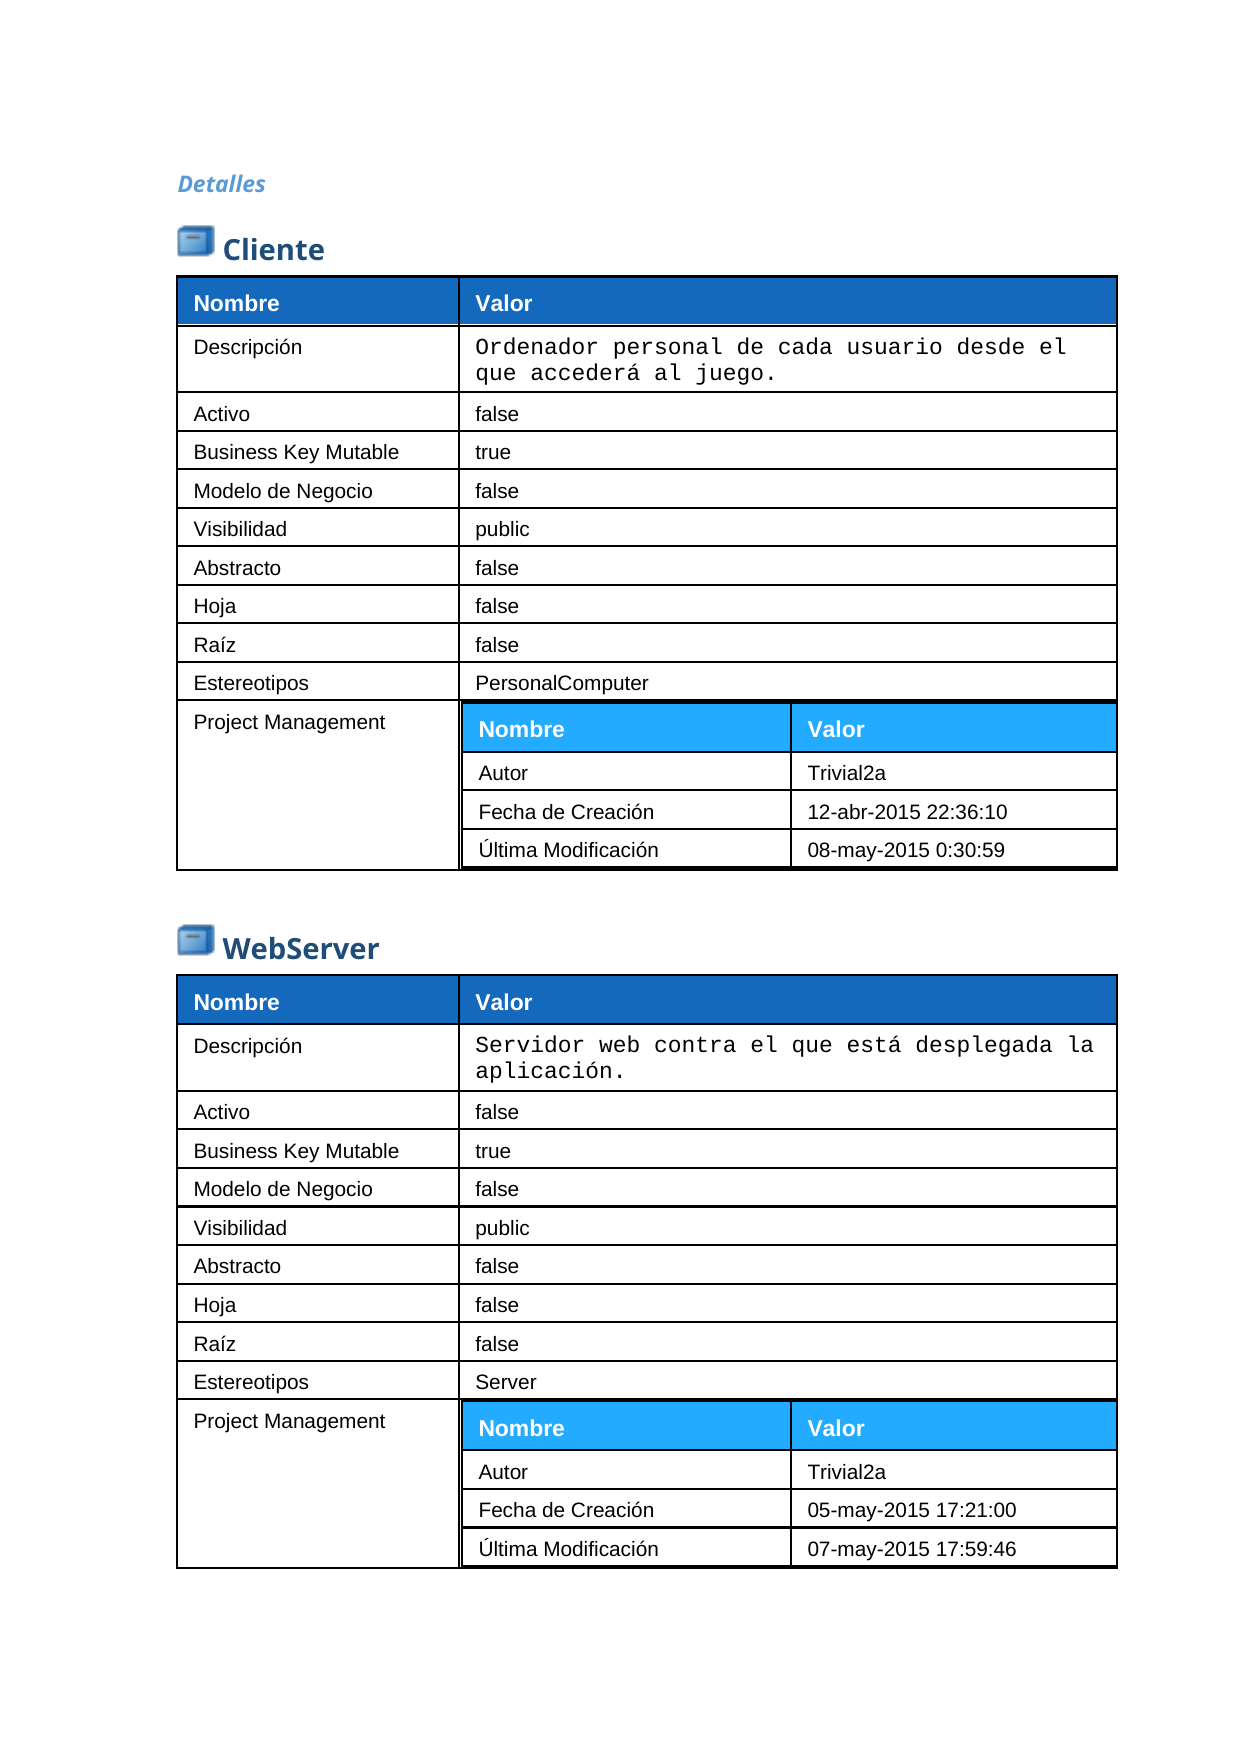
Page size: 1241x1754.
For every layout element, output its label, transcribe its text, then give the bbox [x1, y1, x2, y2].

table_cell true [460, 1130, 1116, 1167]
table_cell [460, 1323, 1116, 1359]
table_cell public [460, 509, 1116, 545]
table_cell Hoja [178, 586, 458, 622]
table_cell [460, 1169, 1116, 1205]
table_cell [463, 791, 790, 828]
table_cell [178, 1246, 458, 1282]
table_cell Servidor web contra el que está desplegada la aplicación. [460, 1025, 1116, 1090]
table_cell [792, 830, 1116, 866]
table_cell false [460, 586, 1116, 622]
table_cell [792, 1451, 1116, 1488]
table_header Nombre [178, 976, 458, 1023]
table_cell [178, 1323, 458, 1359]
table_cell Ordenador personal de cada usuario desde el que accederá al juego. [460, 327, 1116, 391]
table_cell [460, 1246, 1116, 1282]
table_cell Activo [178, 393, 458, 429]
table_cell [463, 753, 790, 789]
table_cell Estereotipos [178, 663, 458, 699]
table_cell false [460, 393, 1116, 429]
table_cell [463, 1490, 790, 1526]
table_cell Business Key Mutable [178, 432, 458, 468]
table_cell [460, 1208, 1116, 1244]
table_cell PersonalComputer [460, 663, 1116, 699]
picture [177, 223, 215, 261]
table_cell false [460, 547, 1116, 584]
table_cell Raíz [178, 624, 458, 661]
picture [177, 921, 215, 960]
table_cell Project Management [178, 701, 458, 868]
subtitle Cliente [177, 223, 1063, 269]
table_header Valor [460, 976, 1116, 1023]
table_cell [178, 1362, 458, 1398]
table_cell Descripción [178, 1025, 458, 1090]
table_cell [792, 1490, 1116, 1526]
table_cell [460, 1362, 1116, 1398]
table_header Nombre [178, 278, 458, 324]
table_cell Modelo de Negocio [178, 1169, 458, 1205]
table_cell false [460, 470, 1116, 507]
table_cell Modelo de Negocio [178, 470, 458, 507]
table_cell [792, 753, 1116, 789]
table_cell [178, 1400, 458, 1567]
subtitle Detalles [177, 168, 1063, 200]
subtitle WebServer [177, 922, 1063, 968]
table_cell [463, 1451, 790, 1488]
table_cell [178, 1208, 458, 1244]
table_cell false [460, 1092, 1116, 1128]
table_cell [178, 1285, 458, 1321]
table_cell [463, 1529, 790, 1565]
table_cell [463, 830, 790, 866]
table_cell Activo [178, 1092, 458, 1128]
table_cell Business Key Mutable [178, 1130, 458, 1167]
table_cell false [460, 624, 1116, 661]
table_cell true [460, 432, 1116, 468]
table_cell Visibilidad [178, 509, 458, 545]
table_cell Abstracto [178, 547, 458, 584]
table_header Valor [460, 278, 1116, 324]
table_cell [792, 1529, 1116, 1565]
table_cell Descripción [178, 327, 458, 391]
table_cell [792, 791, 1116, 828]
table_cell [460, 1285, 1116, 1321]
